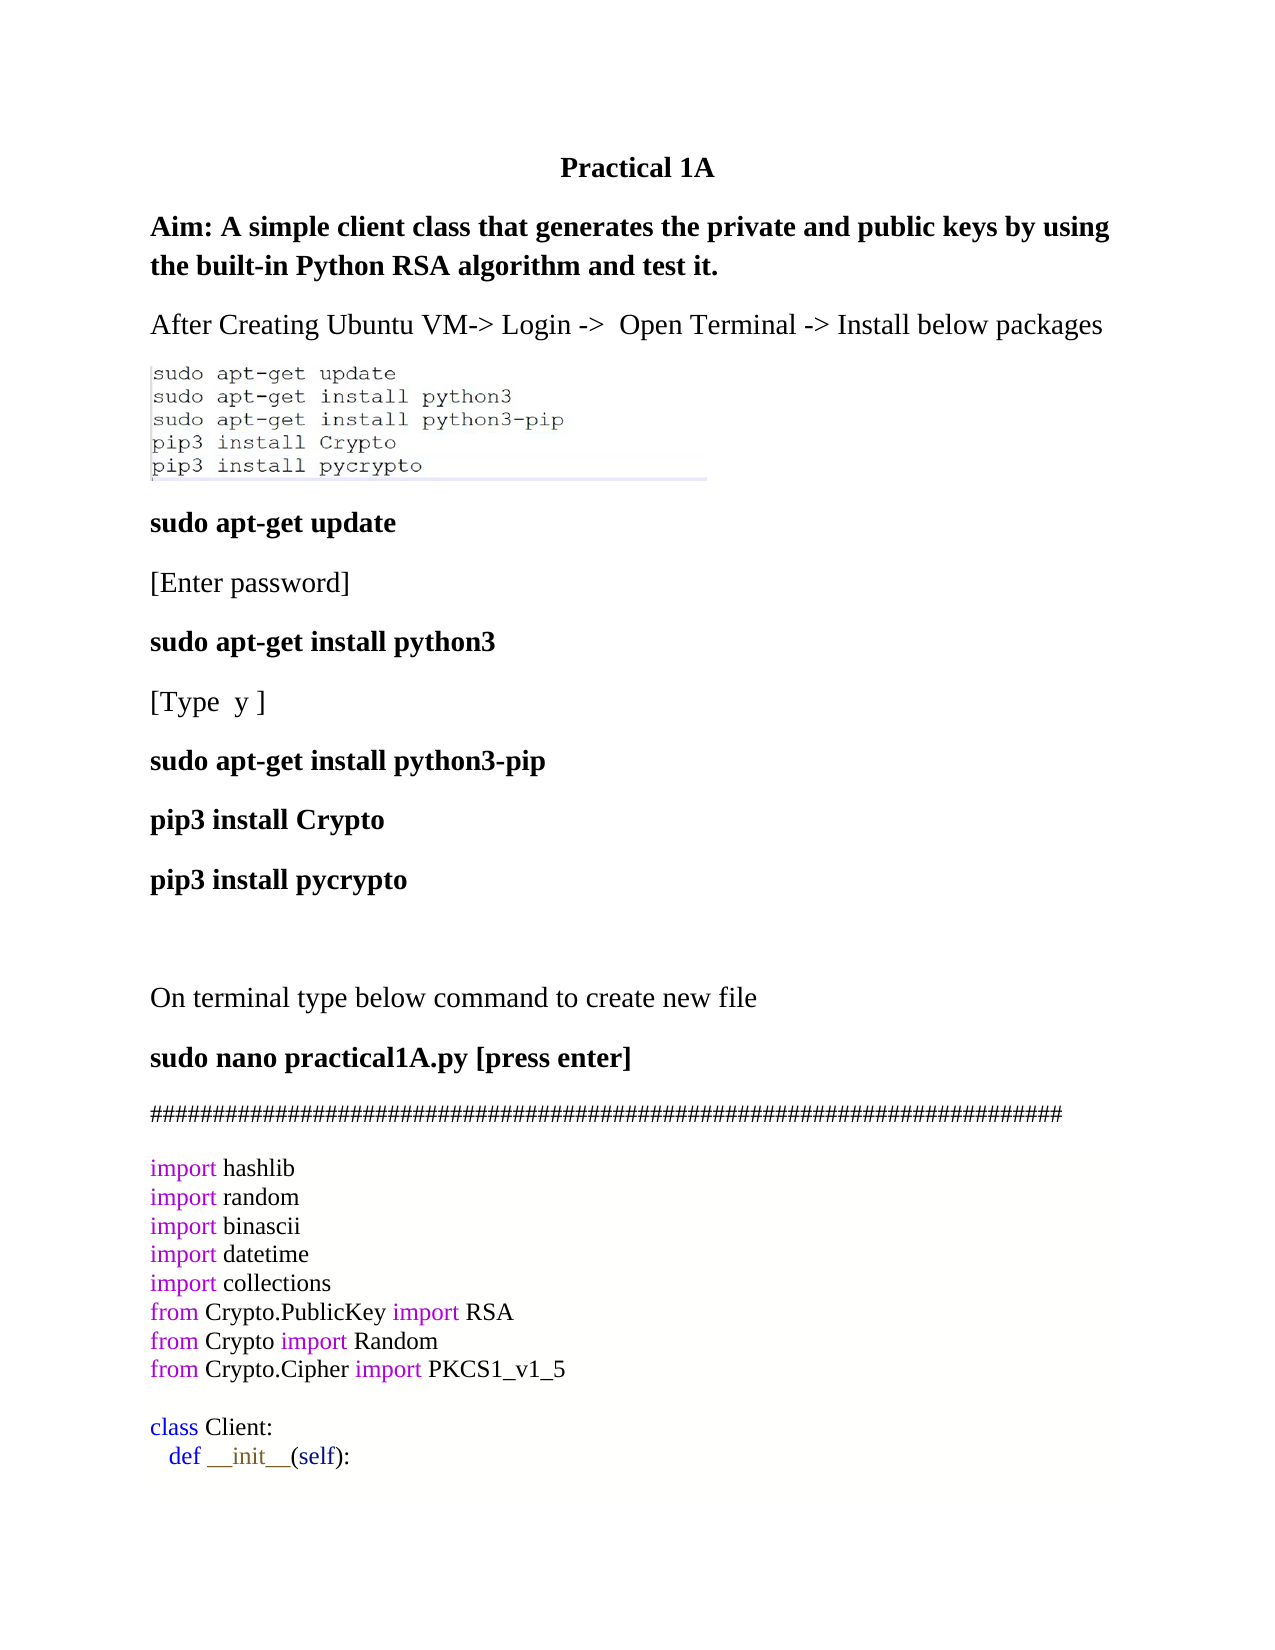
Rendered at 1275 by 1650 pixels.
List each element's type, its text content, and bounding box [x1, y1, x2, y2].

text After Creating Ubuntu VM-> Login -> Open Terminal -> Install below packages [150, 307, 1125, 341]
text import random [150, 1182, 1125, 1211]
text sudo apt-get update [150, 506, 1125, 539]
text Practical 1A [150, 150, 1125, 183]
text def __init__(self): [150, 1441, 1125, 1469]
text import hashlib [150, 1153, 1125, 1182]
text sudo apt-get install python3-pip [150, 743, 1125, 777]
text from Crypto import Random [150, 1326, 1125, 1354]
text import datetime [150, 1239, 1125, 1268]
text pip3 install pycrypto [150, 862, 1125, 895]
text sudo nano practical1A.py [press enter] [150, 1040, 1125, 1073]
text class Client: [150, 1412, 1125, 1441]
text pip3 install Crypto [150, 802, 1125, 836]
text [Type y ] [150, 684, 1125, 717]
text [Enter password] [150, 565, 1125, 598]
text from Crypto.Cipher import PKCS1_v1_5 [150, 1354, 1125, 1383]
text Aim: A simple client class that generates the private and public keys by using the built-in Python RSA algorithm and test it. [150, 209, 1125, 281]
text import collections [150, 1268, 1125, 1297]
text sudo apt-get install python3 [150, 624, 1125, 658]
text import binascii [150, 1211, 1125, 1239]
text from Crypto.PublicKey import RSA [150, 1297, 1125, 1326]
picture [150, 366, 708, 481]
text ######################################################################### [150, 1099, 1125, 1128]
text On terminal type below command to create new file [150, 981, 1125, 1014]
